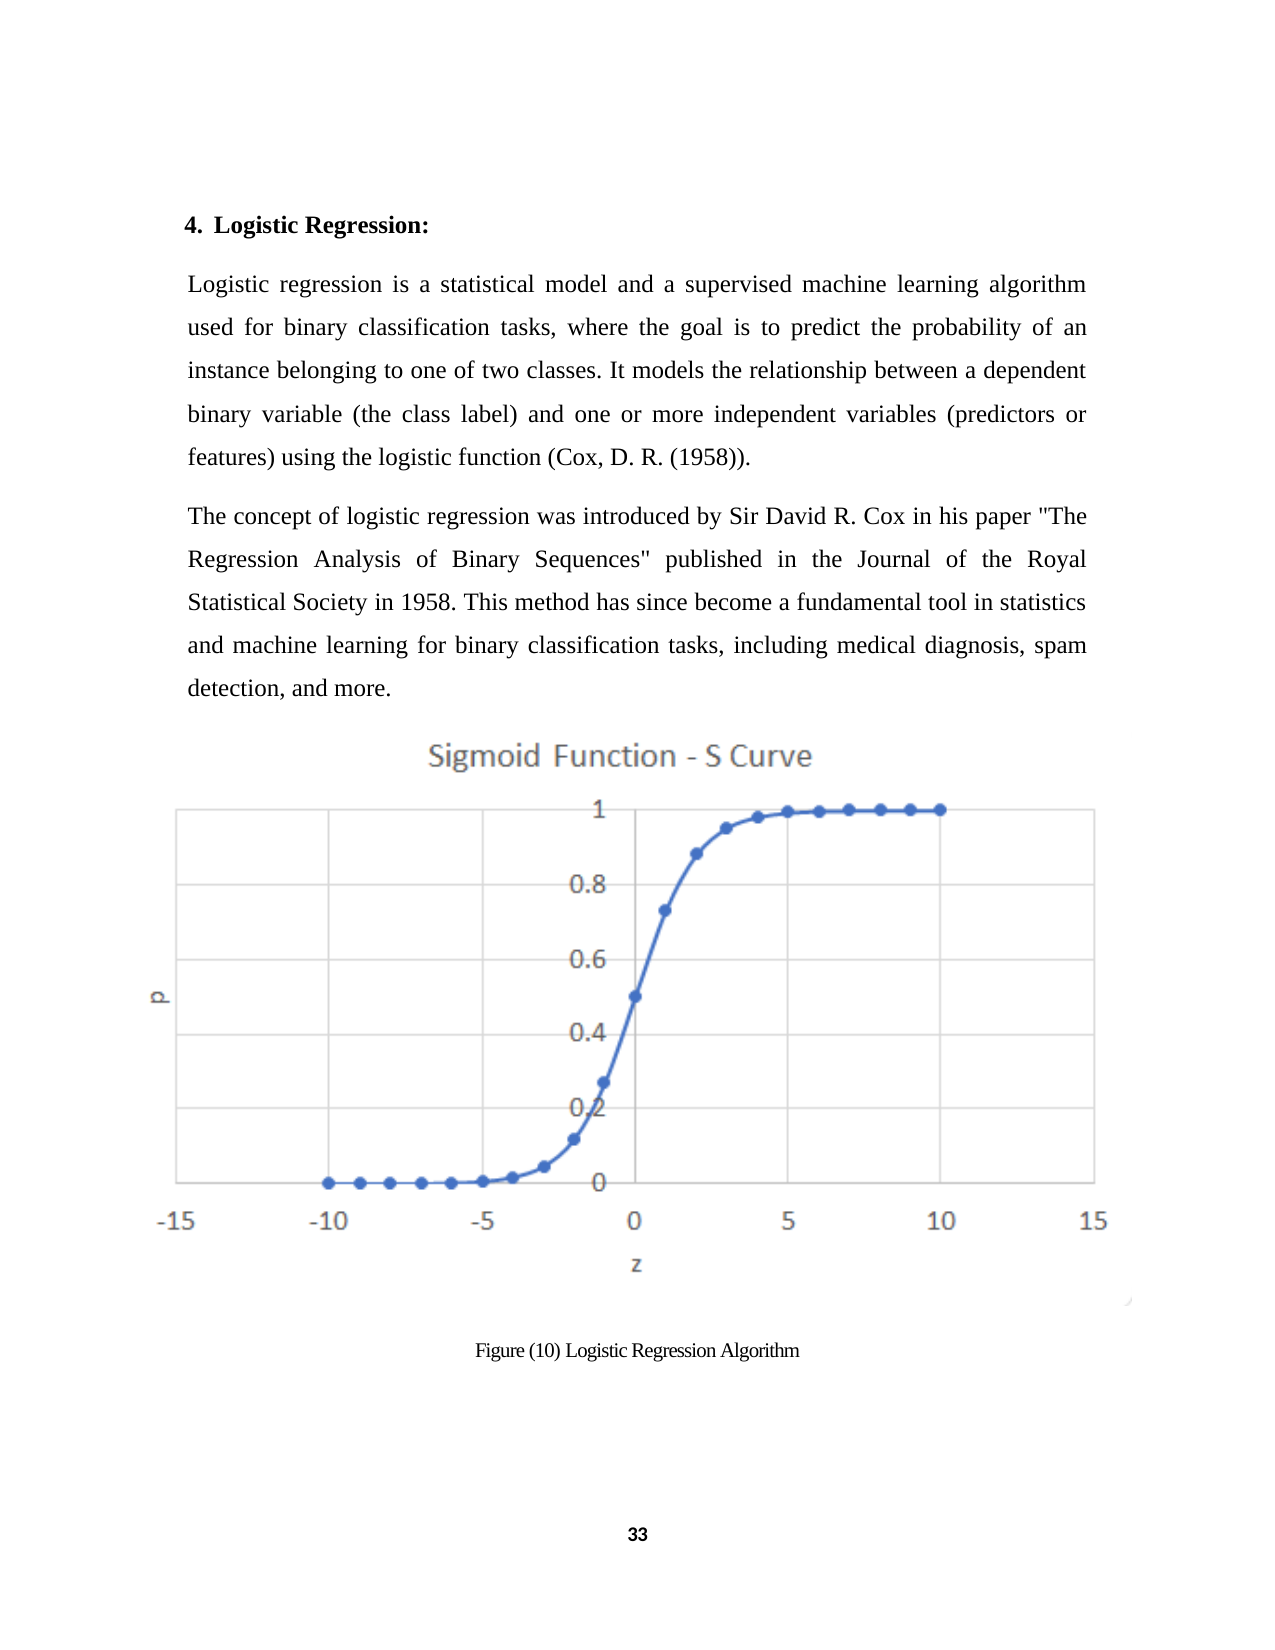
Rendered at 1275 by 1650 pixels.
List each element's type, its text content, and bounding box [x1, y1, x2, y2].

text Logistic regression is a statistical model and a supervised machine learning algorithm used for binary classification tasks, where the goal is to predict the probability of an instance belonging to one of two classes. It models the relationship between a dependent binary variable (the class label) and one or more independent variables (predictors or features) using the logistic function (Cox, D. R. (1958)). [187, 269, 1088, 471]
text Figure (10) Logistic Regression Algorithm [187, 1338, 1088, 1362]
text The concept of logistic regression was introduced by Sir David R. Cox in his paper "The Regression Analysis of Binary Sequences" published in the Journal of the Royal Statistical Society in 1958. This method has since become a fundamental tool in statistics and machine learning for binary classification tasks, including medical diagnosis, spam detection, and more. [187, 501, 1088, 702]
picture [125, 732, 1132, 1306]
list Logistic Regression: [184, 210, 1088, 239]
